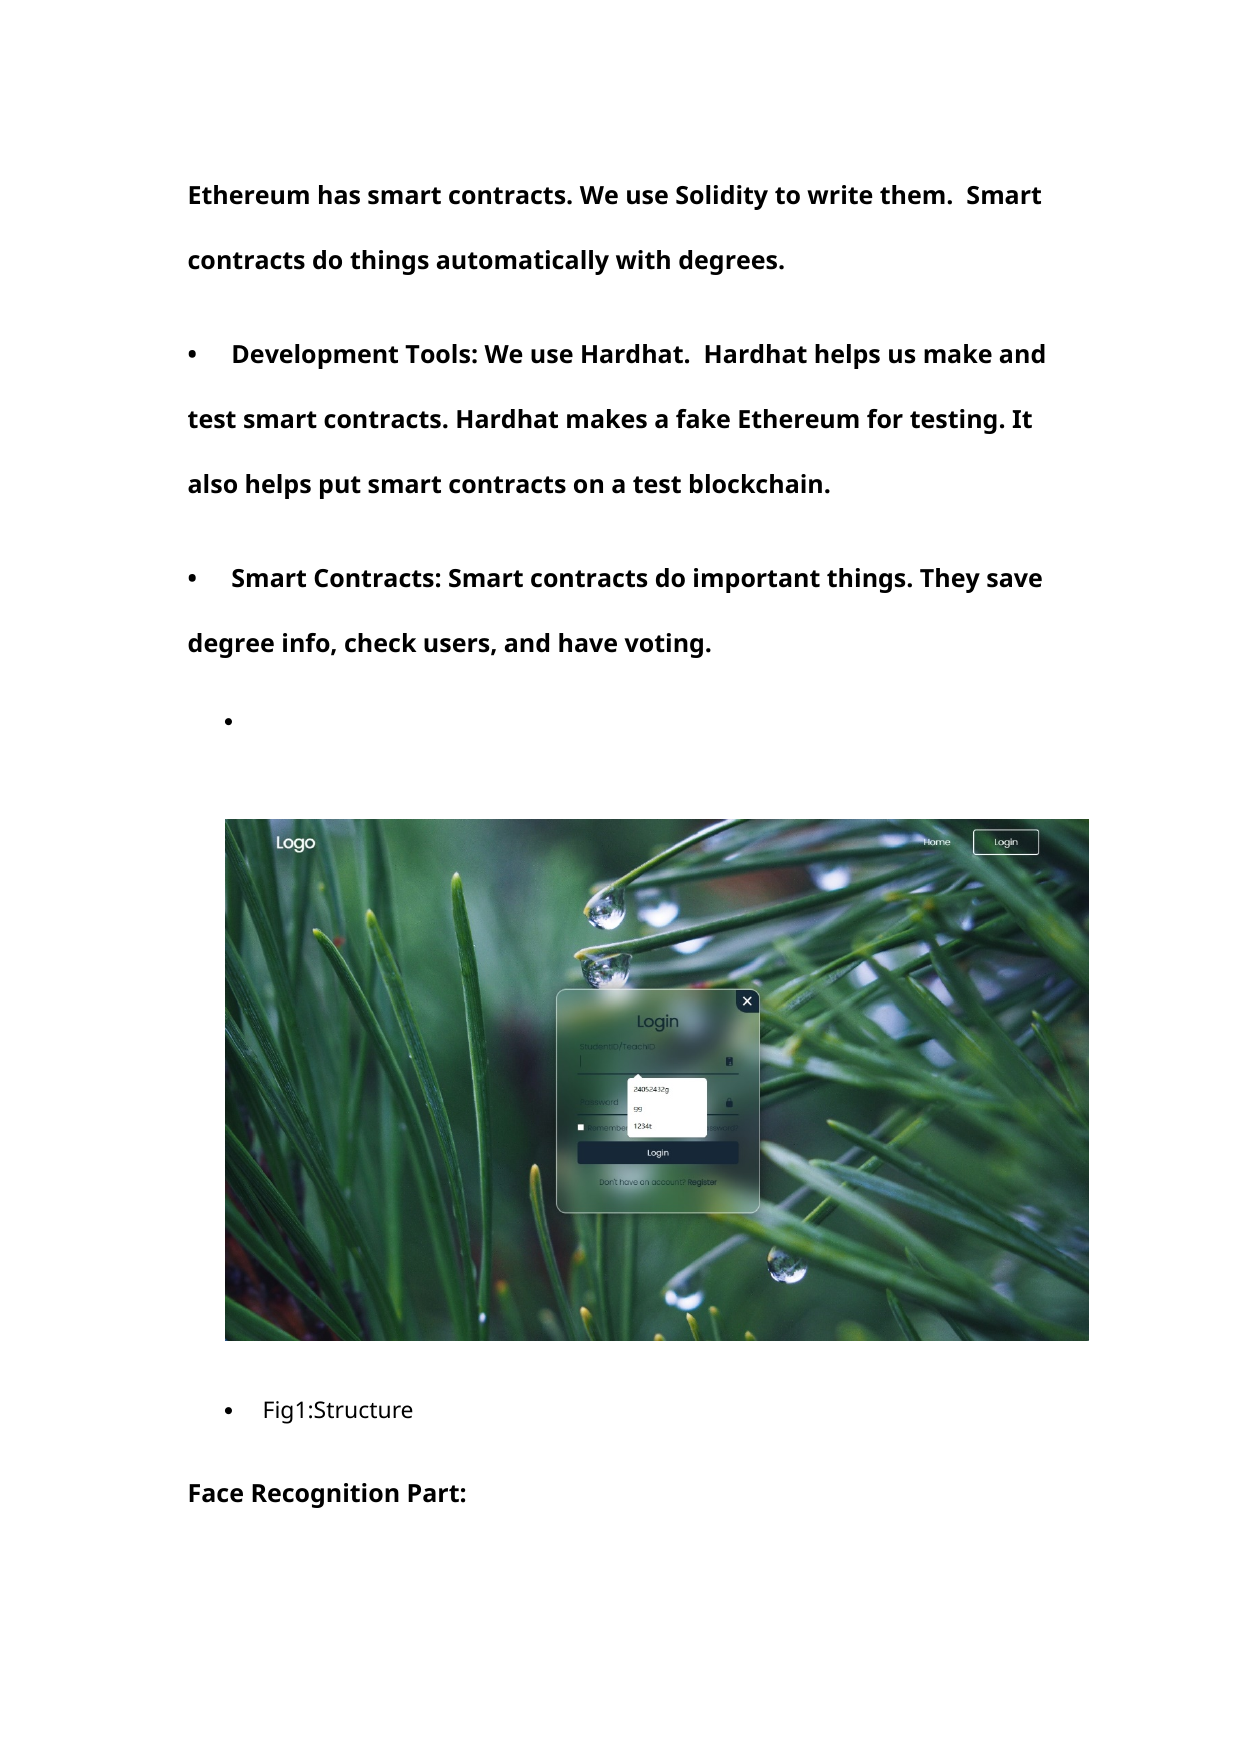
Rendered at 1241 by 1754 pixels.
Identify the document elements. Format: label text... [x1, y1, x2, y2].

text • Smart Contracts: Smart contracts do important things. They save degree info, check users, and have voting. [187, 545, 1053, 675]
picture [225, 819, 1089, 1341]
text • Development Tools: We use Hardhat. Hardhat helps us make and test smart contracts. Hardhat makes a fake Ethereum for testing. It also helps put smart contracts on a test blockchain. [187, 321, 1053, 516]
text Face Recognition Part: [187, 1460, 1053, 1525]
list Fig1:Structure [225, 1394, 1053, 1426]
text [187, 162, 1053, 292]
